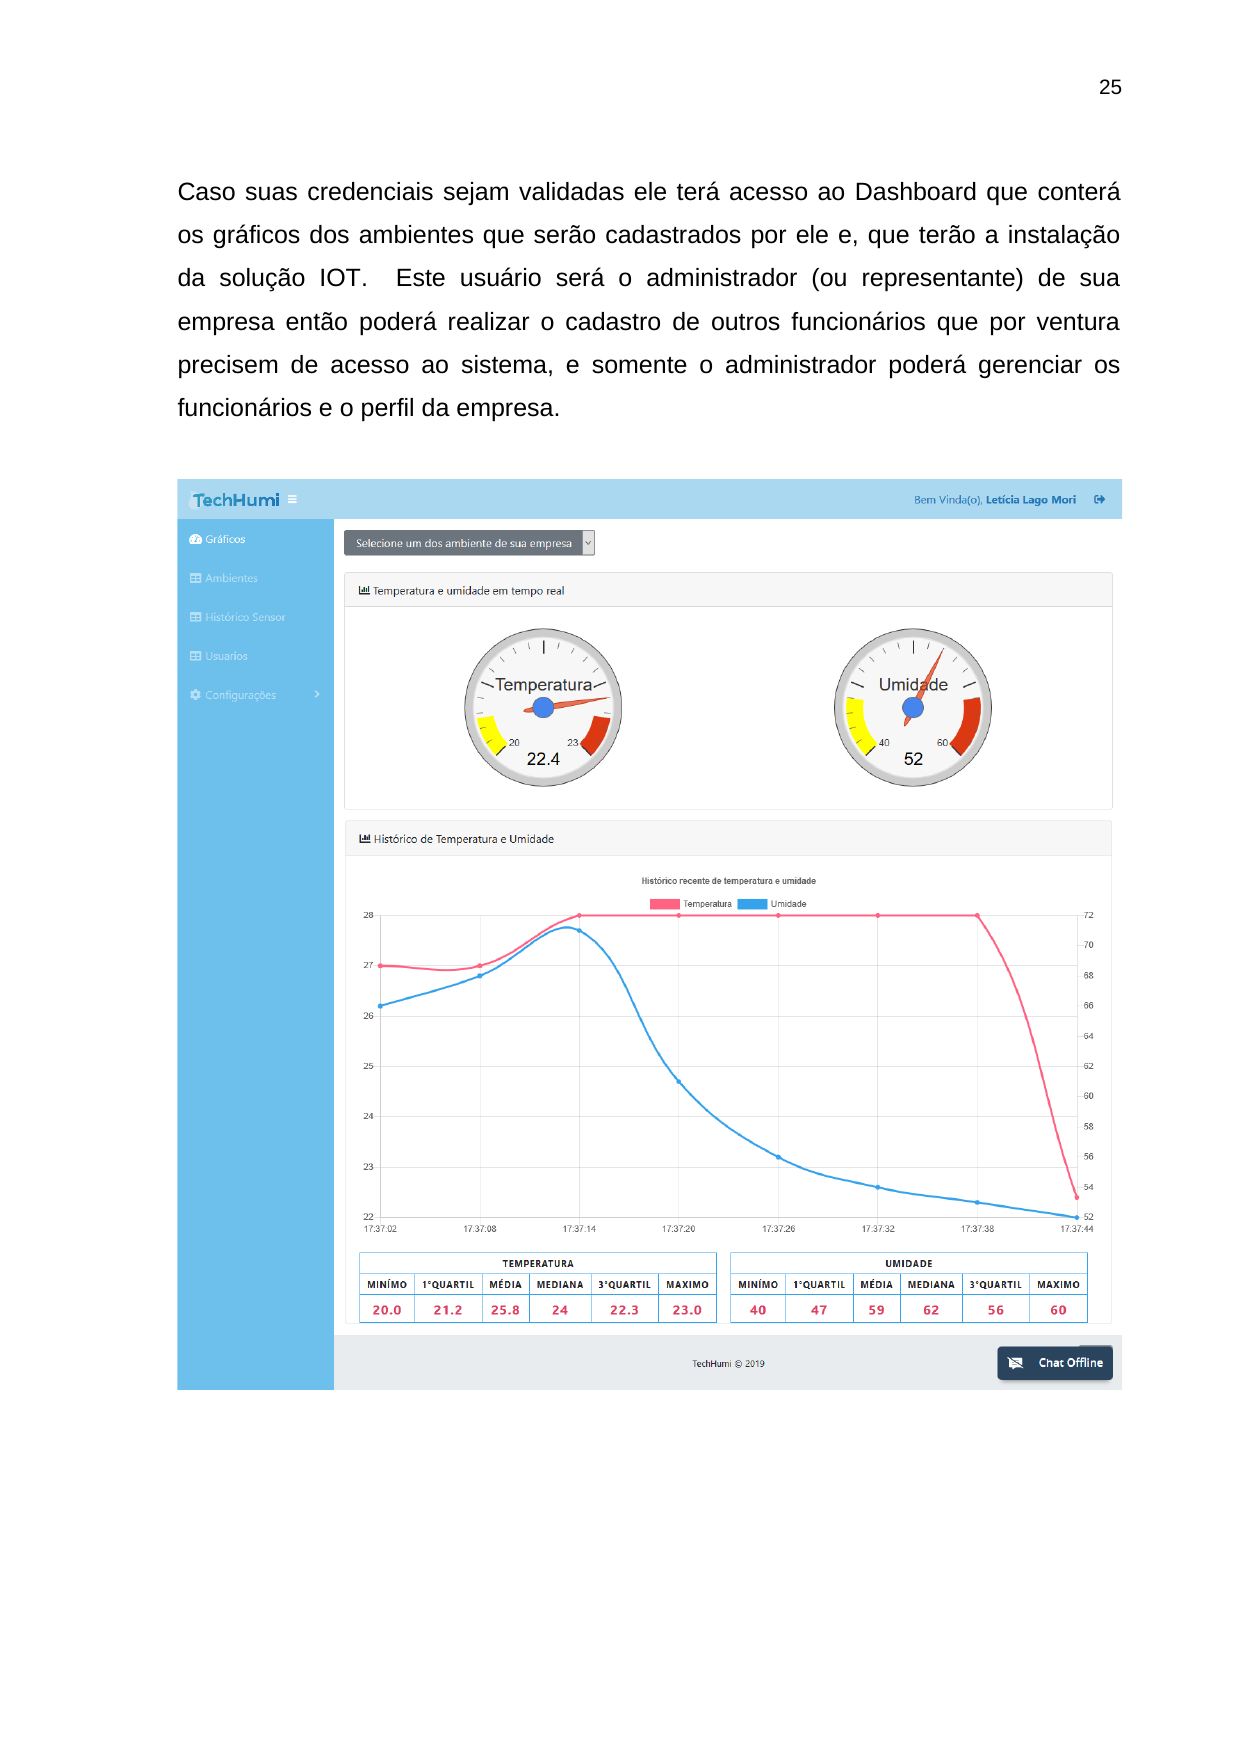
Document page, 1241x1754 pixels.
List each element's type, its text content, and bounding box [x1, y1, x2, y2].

picture [177, 479, 1123, 1390]
text Caso suas credenciais sejam validadas ele terá acesso ao Dashboard que conterá os gráficos dos ambientes que serão cadastrados por ele e, que terão a instalação da solução IOT. Este usuário será o administrador (ou representante) de sua empresa então poderá realizar o cadastro de outros funcionários que por ventura precisem de acesso ao sistema, e somente o administrador poderá gerenciar os funcionários e o perfil da empresa. [177, 177, 1122, 422]
